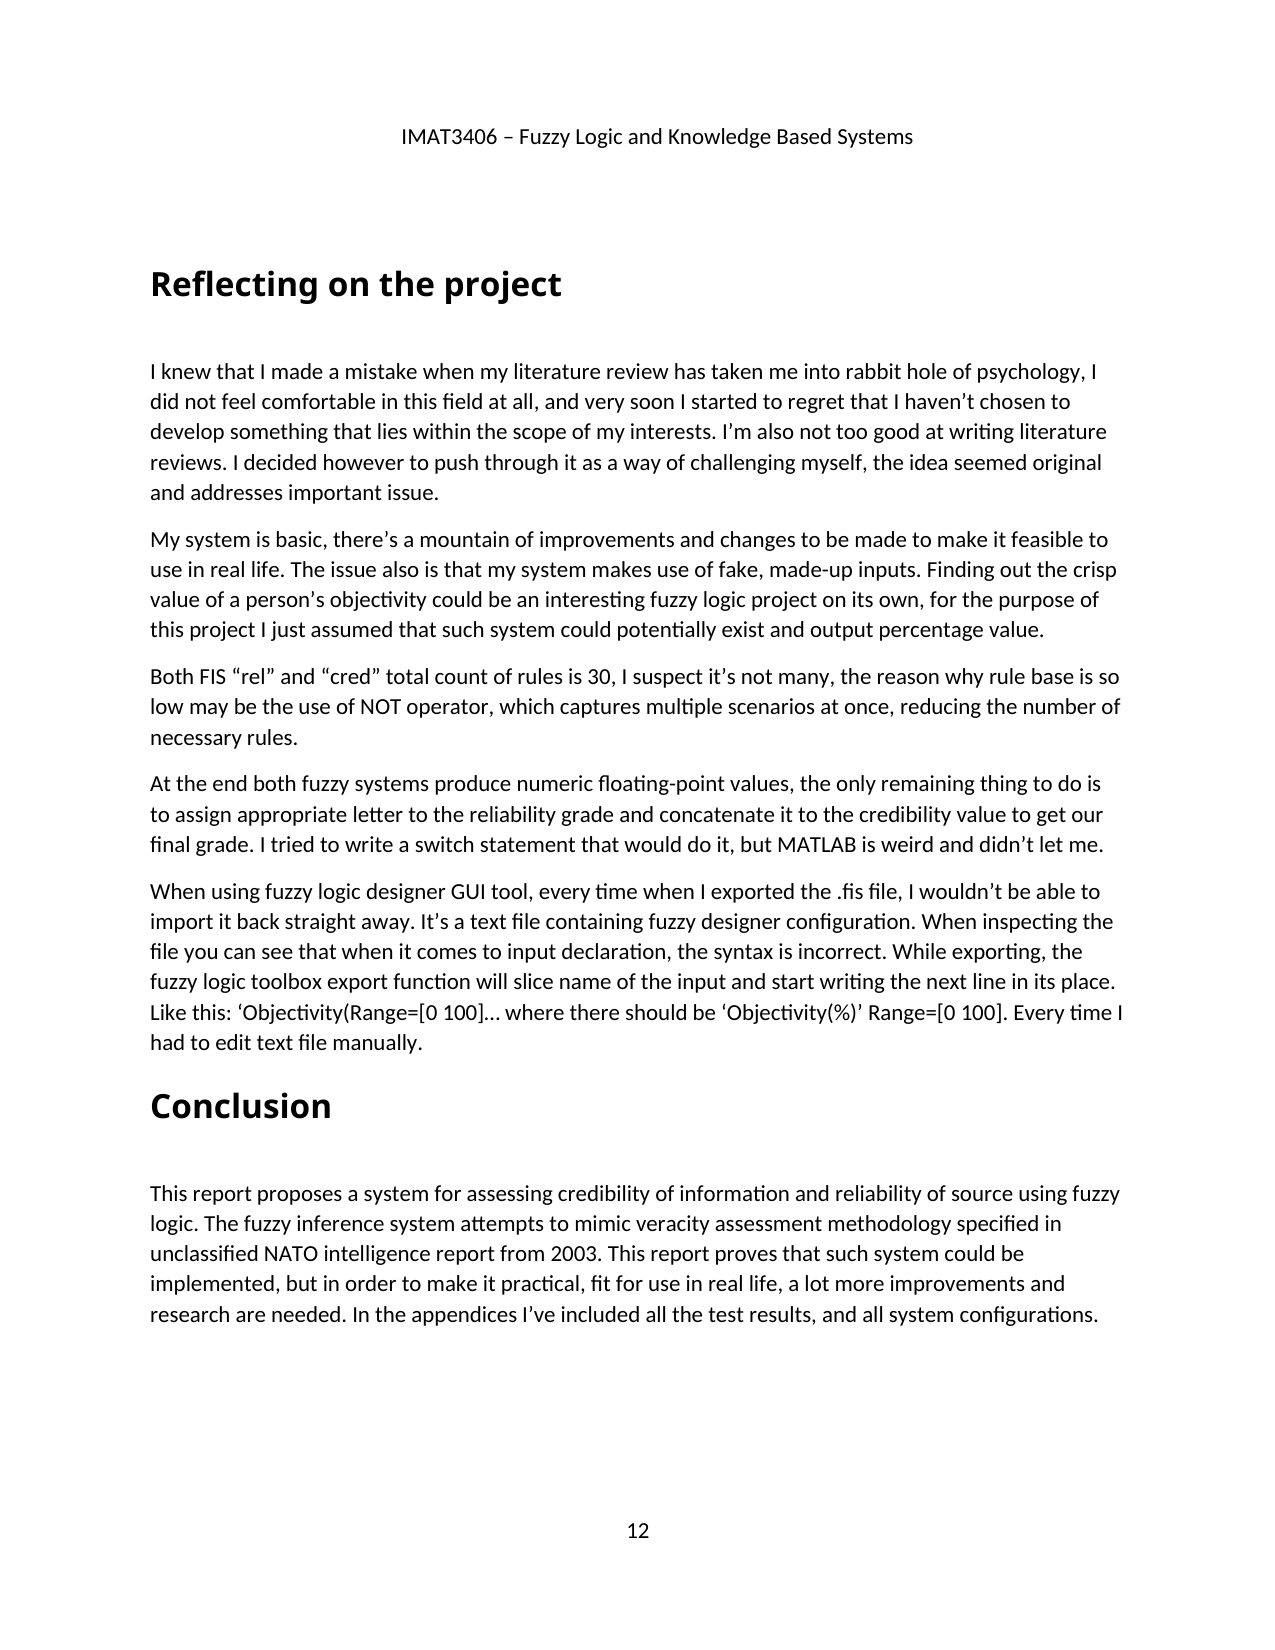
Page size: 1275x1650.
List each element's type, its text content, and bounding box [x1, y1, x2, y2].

subtitle Reflecting on the project [150, 261, 1125, 307]
subtitle Conclusion [150, 1083, 1125, 1128]
text Both FIS “rel” and “cred” total count of rules is 30, I suspect it’s not many, the reason why rule base is so low may be the use of NOT operator, which captures multiple scenarios at once, reducing the number of necessary rules. [150, 662, 1125, 751]
text At the end both fuzzy systems produce numeric floating-point values, the only remaining thing to do is to assign appropriate letter to the reliability grade and concatenate it to the credibility value to get our final grade. I tried to write a switch statement that would do it, but MATLAB is weird and didn’t let me. [150, 769, 1125, 858]
text My system is basic, there’s a mountain of improvements and changes to be made to make it feasible to use in real life. The issue also is that my system makes use of fake, made-up inputs. Finding out the crisp value of a person’s objectivity could be an interesting fuzzy logic project on its own, for the purpose of this project I just assumed that such system could potentially exist and output percentage value. [150, 525, 1125, 643]
text When using fuzzy logic designer GUI tool, every time when I exported the .fis file, I wouldn’t be able to import it back straight away. It’s a text file containing fuzzy designer configuration. When inspecting the file you can see that when it comes to input declaration, the syntax is incorrect. While exporting, the fuzzy logic toolbox export function will slice name of the input and start writing the next line in its place. Like this: ‘Objectivity(Range=[0 100]… where there should be ‘Objectivity(%)’ Range=[0 100]. Every time I had to edit text file manually. [150, 877, 1125, 1056]
text I knew that I made a mistake when my literature review has taken me into rabbit hole of psychology, I did not feel comfortable in this field at all, and very soon I started to regret that I haven’t chosen to develop something that lies within the scope of my interests. I’m also not too good at writing literature reviews. I decided however to push through it as a way of challenging myself, the idea seemed original and addresses important issue. [150, 357, 1125, 506]
text This report proposes a system for assessing credibility of information and reliability of source using fuzzy logic. The fuzzy inference system attempts to mimic veracity assessment methodology specified in unclassified NATO intelligence report from 2003. This report proves that such system could be implemented, but in order to make it practical, fit for use in real life, a lot more improvements and research are needed. In the appendices I’ve included all the test results, and all system configurations. [150, 1179, 1125, 1328]
